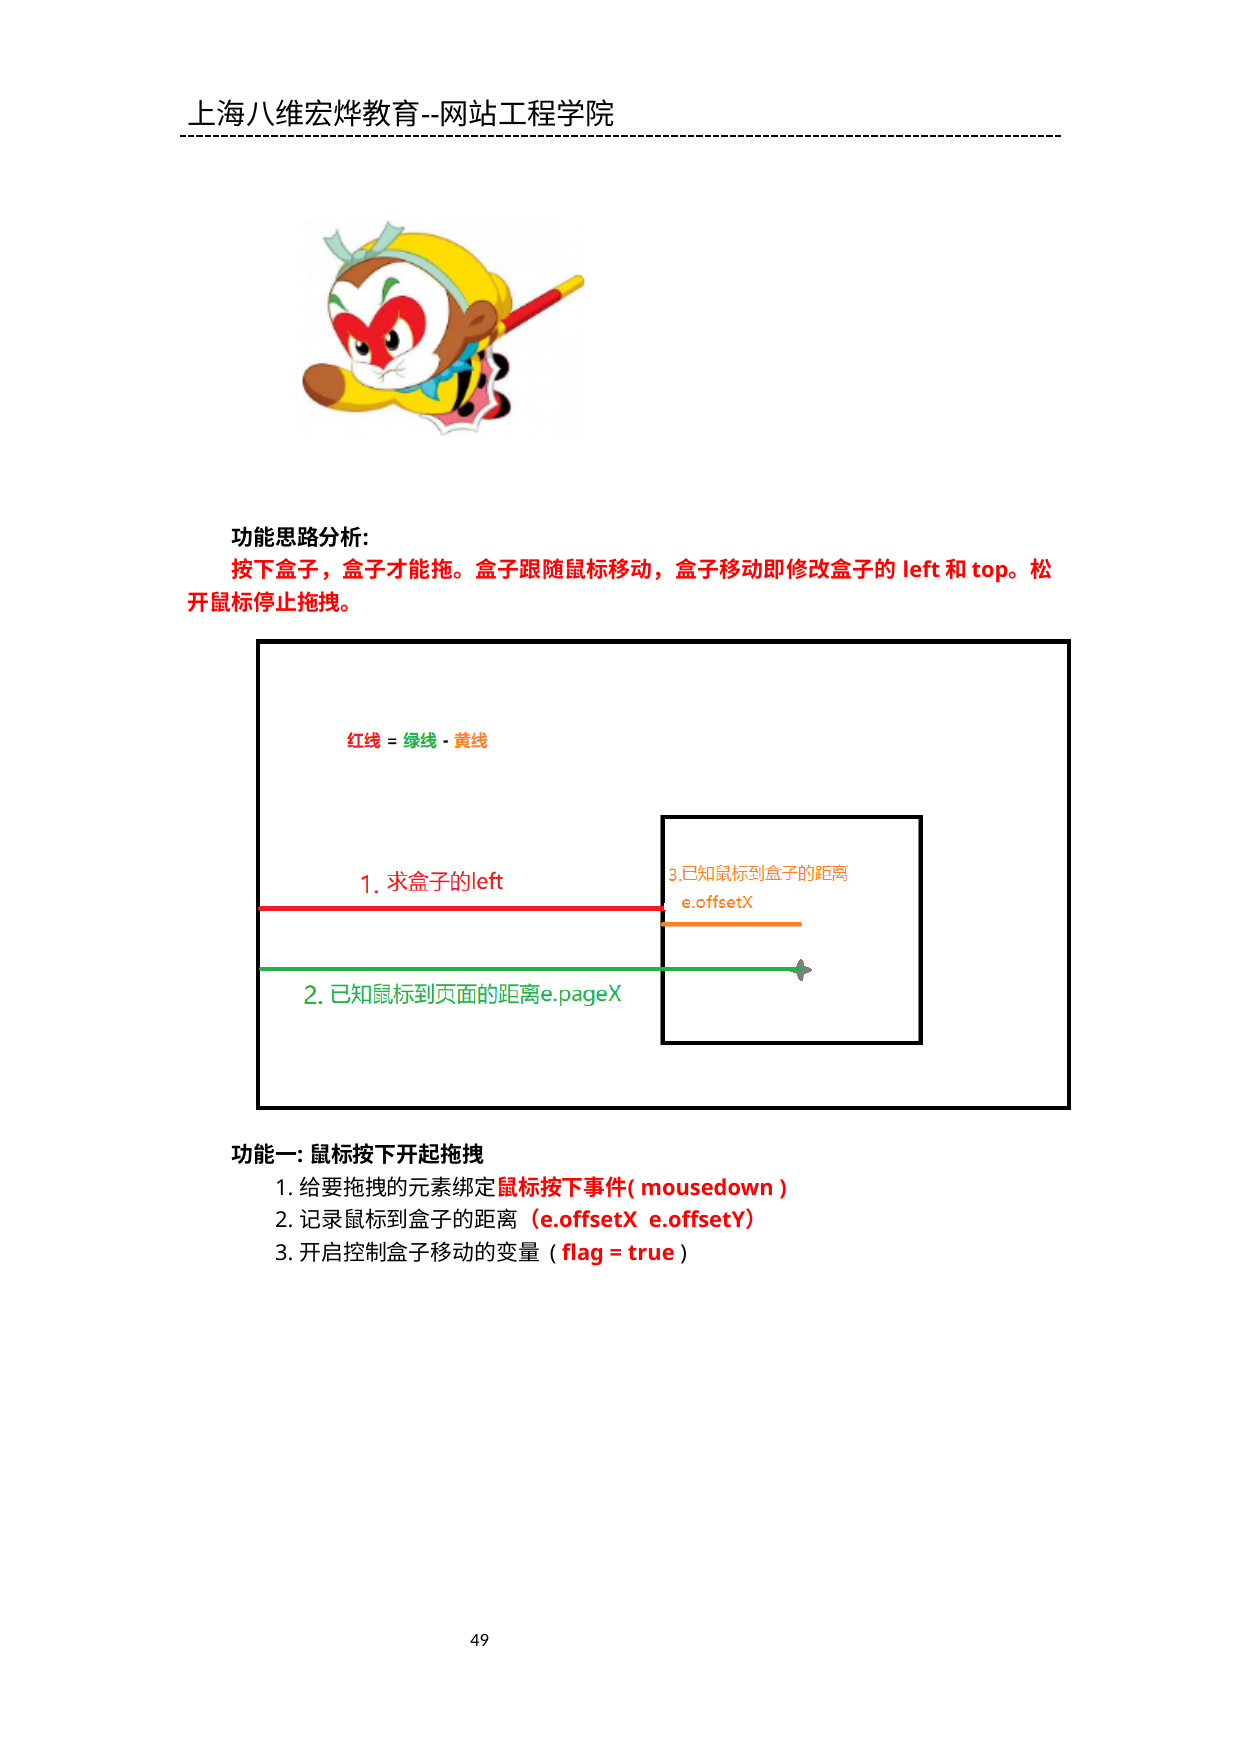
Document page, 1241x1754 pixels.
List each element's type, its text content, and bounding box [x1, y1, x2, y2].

picture [231, 617, 1097, 1128]
text 按下盒子，盒子才能拖。盒子跟随鼠标移动，盒子移动即修改盒子的left和top。松开鼠标停止拖拽。 [187, 552, 1053, 617]
picture [231, 162, 658, 497]
list 记录鼠标到盒子的距离（e.offsetX e.offsetY） [231, 1202, 1053, 1234]
text 功能一: 鼠标按下开起拖拽 [187, 1137, 1053, 1169]
list 开启控制盒子移动的变量 ( flag = true ) [231, 1234, 1053, 1267]
text 功能思路分析: [187, 519, 1053, 552]
list 给要拖拽的元素绑定鼠标按下事件( mousedown ) [231, 1169, 1053, 1202]
